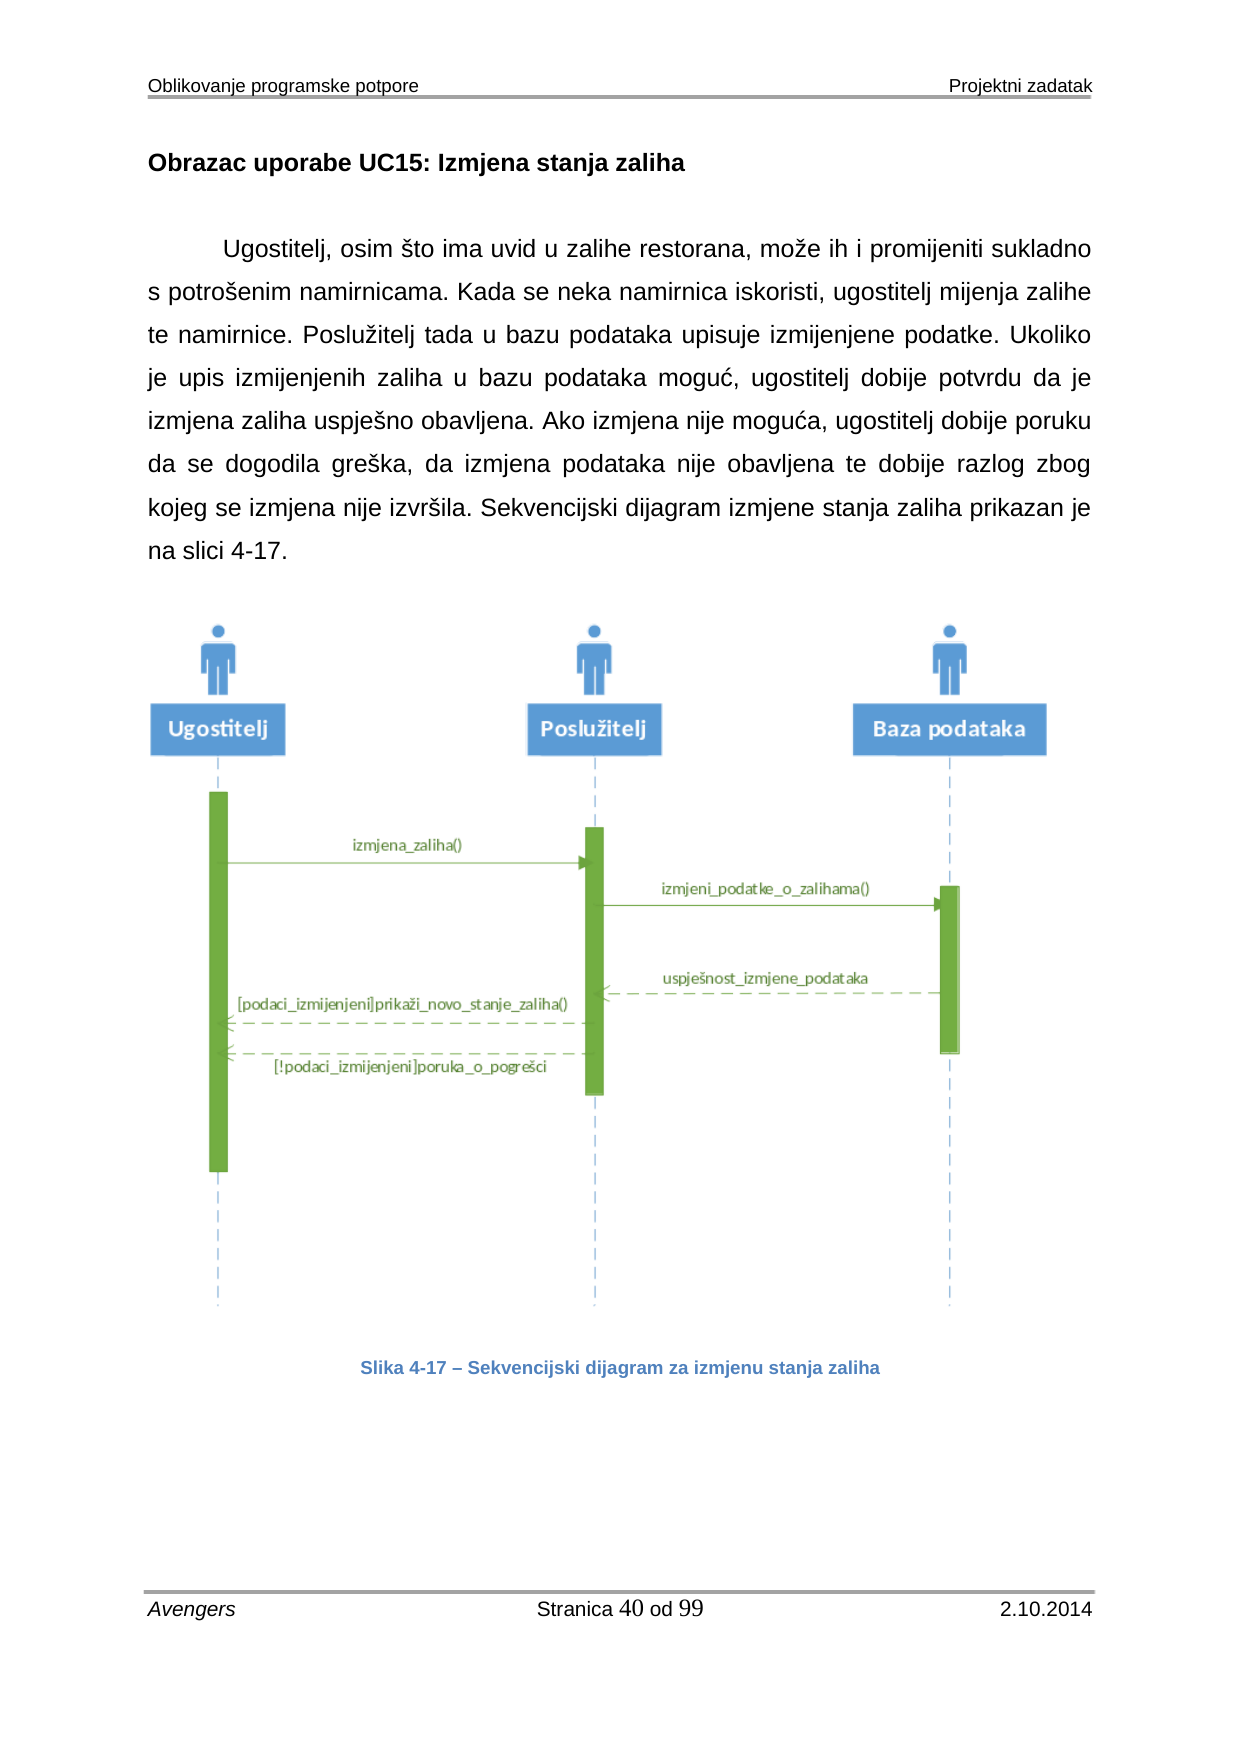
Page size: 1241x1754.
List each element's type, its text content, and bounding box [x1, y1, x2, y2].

picture [147, 95, 1092, 99]
text Obrazac uporabe UC15: Izmjena stanja zaliha [148, 148, 1093, 176]
text Ugostitelj, osim što ima uvid u zalihe restorana, može ih i promijeniti sukladno s potrošenim namirnicama. Kada se neka namirnica iskoristi, ugostitelj mijenja zalihe te namirnice. Poslužitelj tada u bazu podataka upisuje izmijenjene podatke. Ukoliko je upis izmijenjenih zaliha u bazu podataka moguć, ugostitelj dobije potvrdu da je izmjena zaliha uspješno obavljena. Ako izmjena nije moguća, ugostitelj dobije poruku da se dogodila greška, da izmjena podataka nije obavljena te dobije razlog zbog kojeg se izmjena nije izvršila. Sekvencijski dijagram izmjene stanja zaliha prikazan je na slici 4-17. [148, 234, 1093, 564]
picture [143, 1590, 1096, 1594]
text Slika 4-17 – Sekvencijski dijagram za izmjenu stanja zaliha [148, 1356, 1093, 1378]
